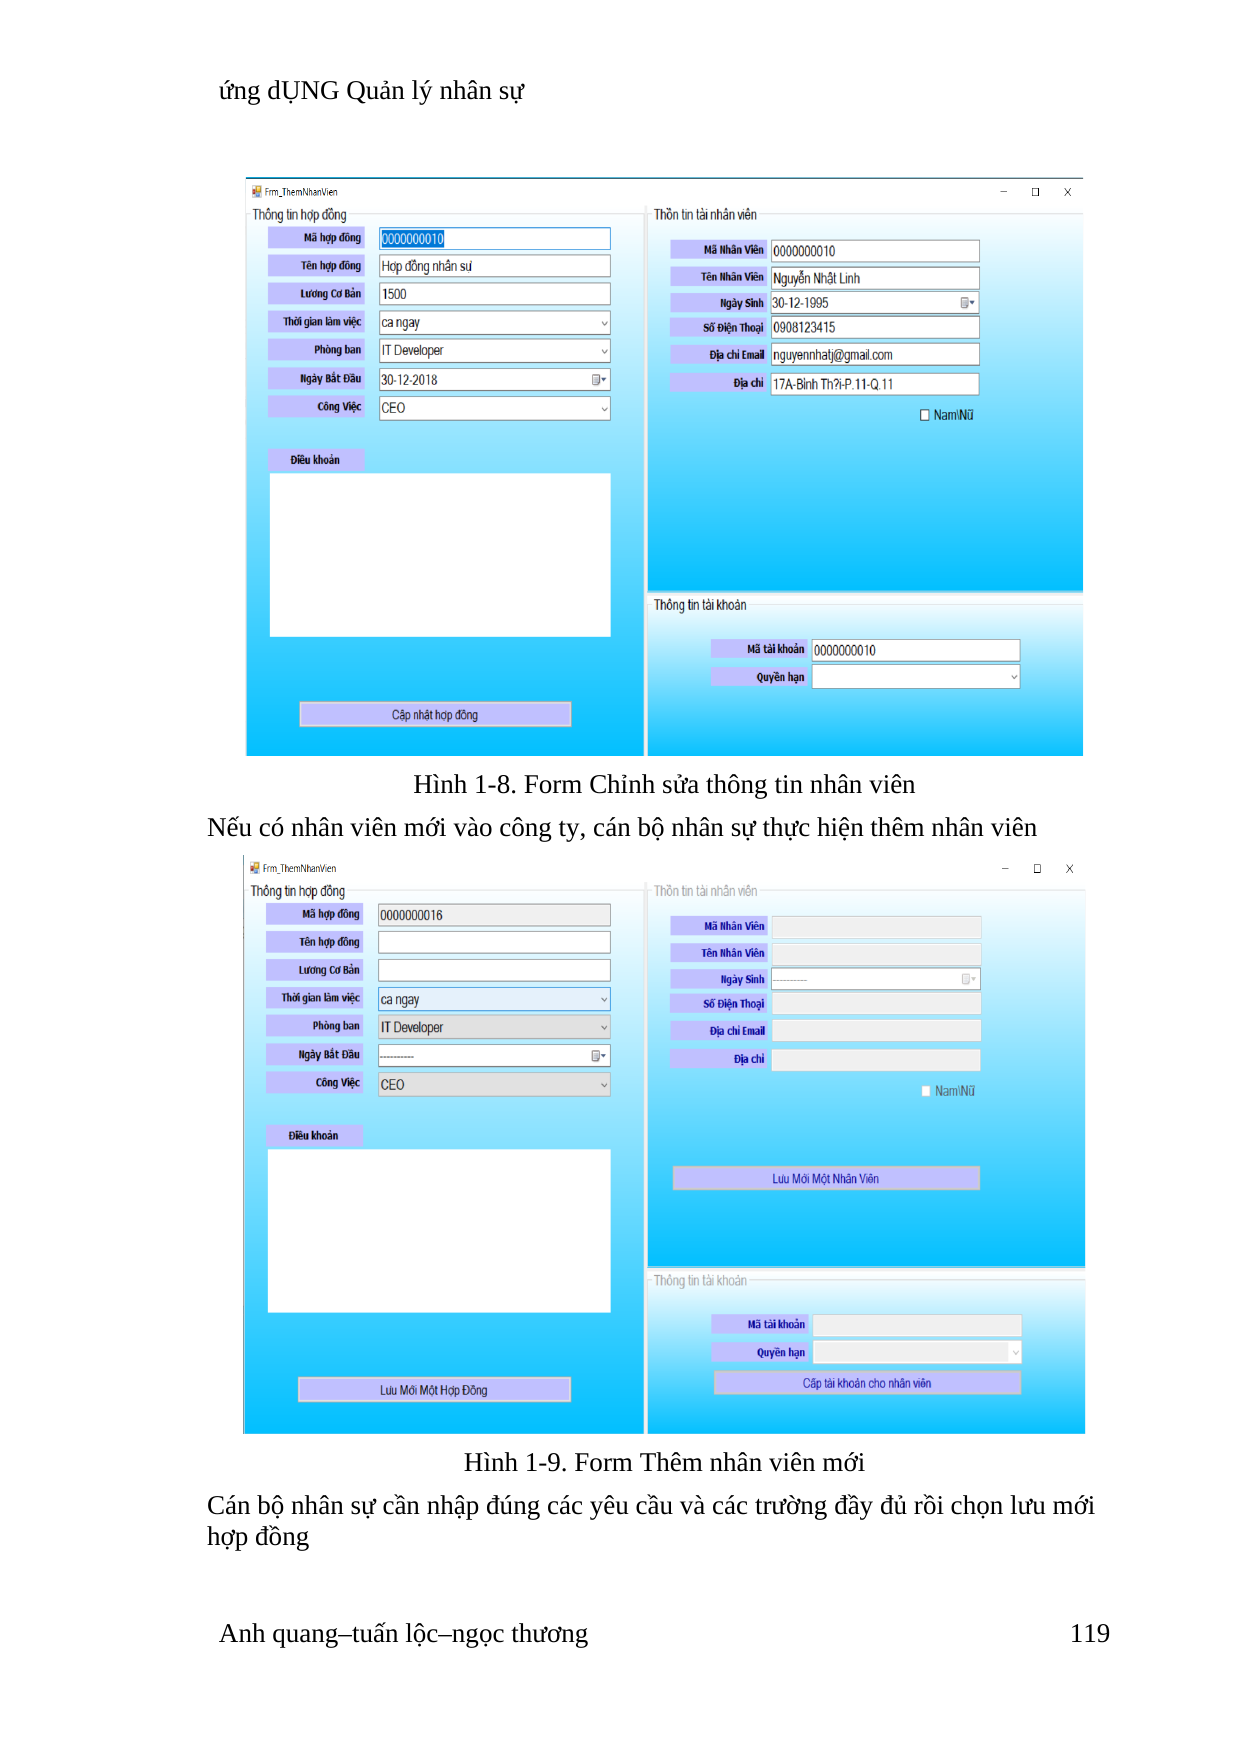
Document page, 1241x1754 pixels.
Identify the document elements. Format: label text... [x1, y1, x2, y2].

text Hình 1-9. Form Thêm nhân viên mới [207, 1446, 1122, 1477]
picture [243, 855, 1086, 1434]
picture [245, 177, 1084, 756]
text Hình 1-8. Form Chỉnh sửa thông tin nhân viên [207, 768, 1122, 799]
text Cán bộ nhân sự cần nhập đúng các yêu cầu và các trường đầy đủ rồi chọn lưu mới hợp đồng [207, 1489, 1122, 1552]
text Nếu có nhân viên mới vào công ty, cán bộ nhân sự thực hiện thêm nhân viên [207, 811, 1122, 843]
